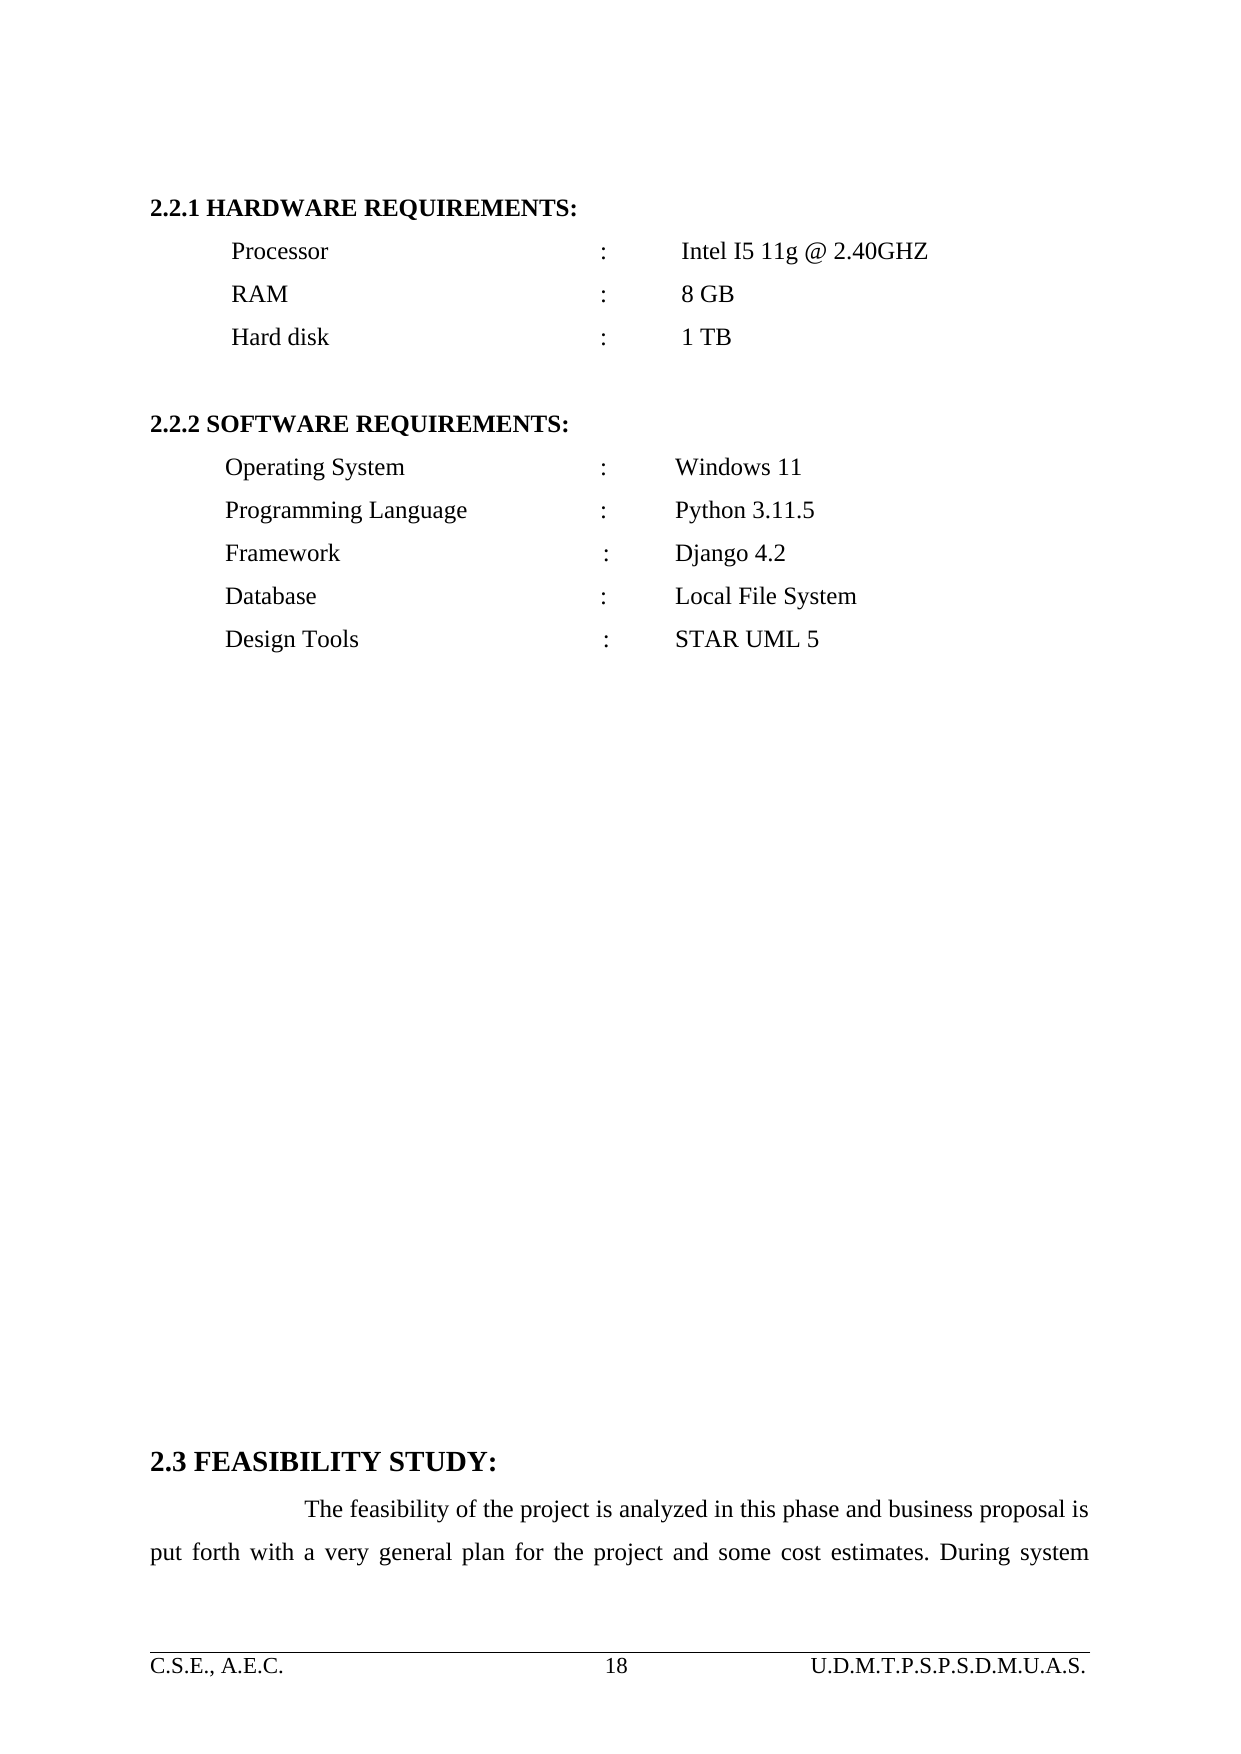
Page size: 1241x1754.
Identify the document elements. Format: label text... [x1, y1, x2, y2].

text Operating System : Windows 11 [150, 452, 1090, 481]
text Framework : Django 4.2 [225, 538, 1090, 567]
text Processor : Intel I5 11g @ 2.40GHZ [150, 236, 1090, 265]
text 2.2.1 HARDWARE REQUIREMENTS: [150, 193, 1090, 222]
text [150, 1494, 1090, 1566]
text 2.2.2 SOFTWARE REQUIREMENTS: [150, 409, 1095, 437]
text RAM : 8 GB [150, 279, 1090, 308]
text Design Tools : STAR UML 5 [225, 624, 1090, 653]
text Database : Local File System [225, 581, 1090, 610]
text 2.3 FEASIBILITY STUDY: [150, 1444, 1090, 1477]
text Programming Language : Python 3.11.5 [225, 495, 1090, 524]
text Hard disk : 1 TB [150, 322, 1090, 351]
